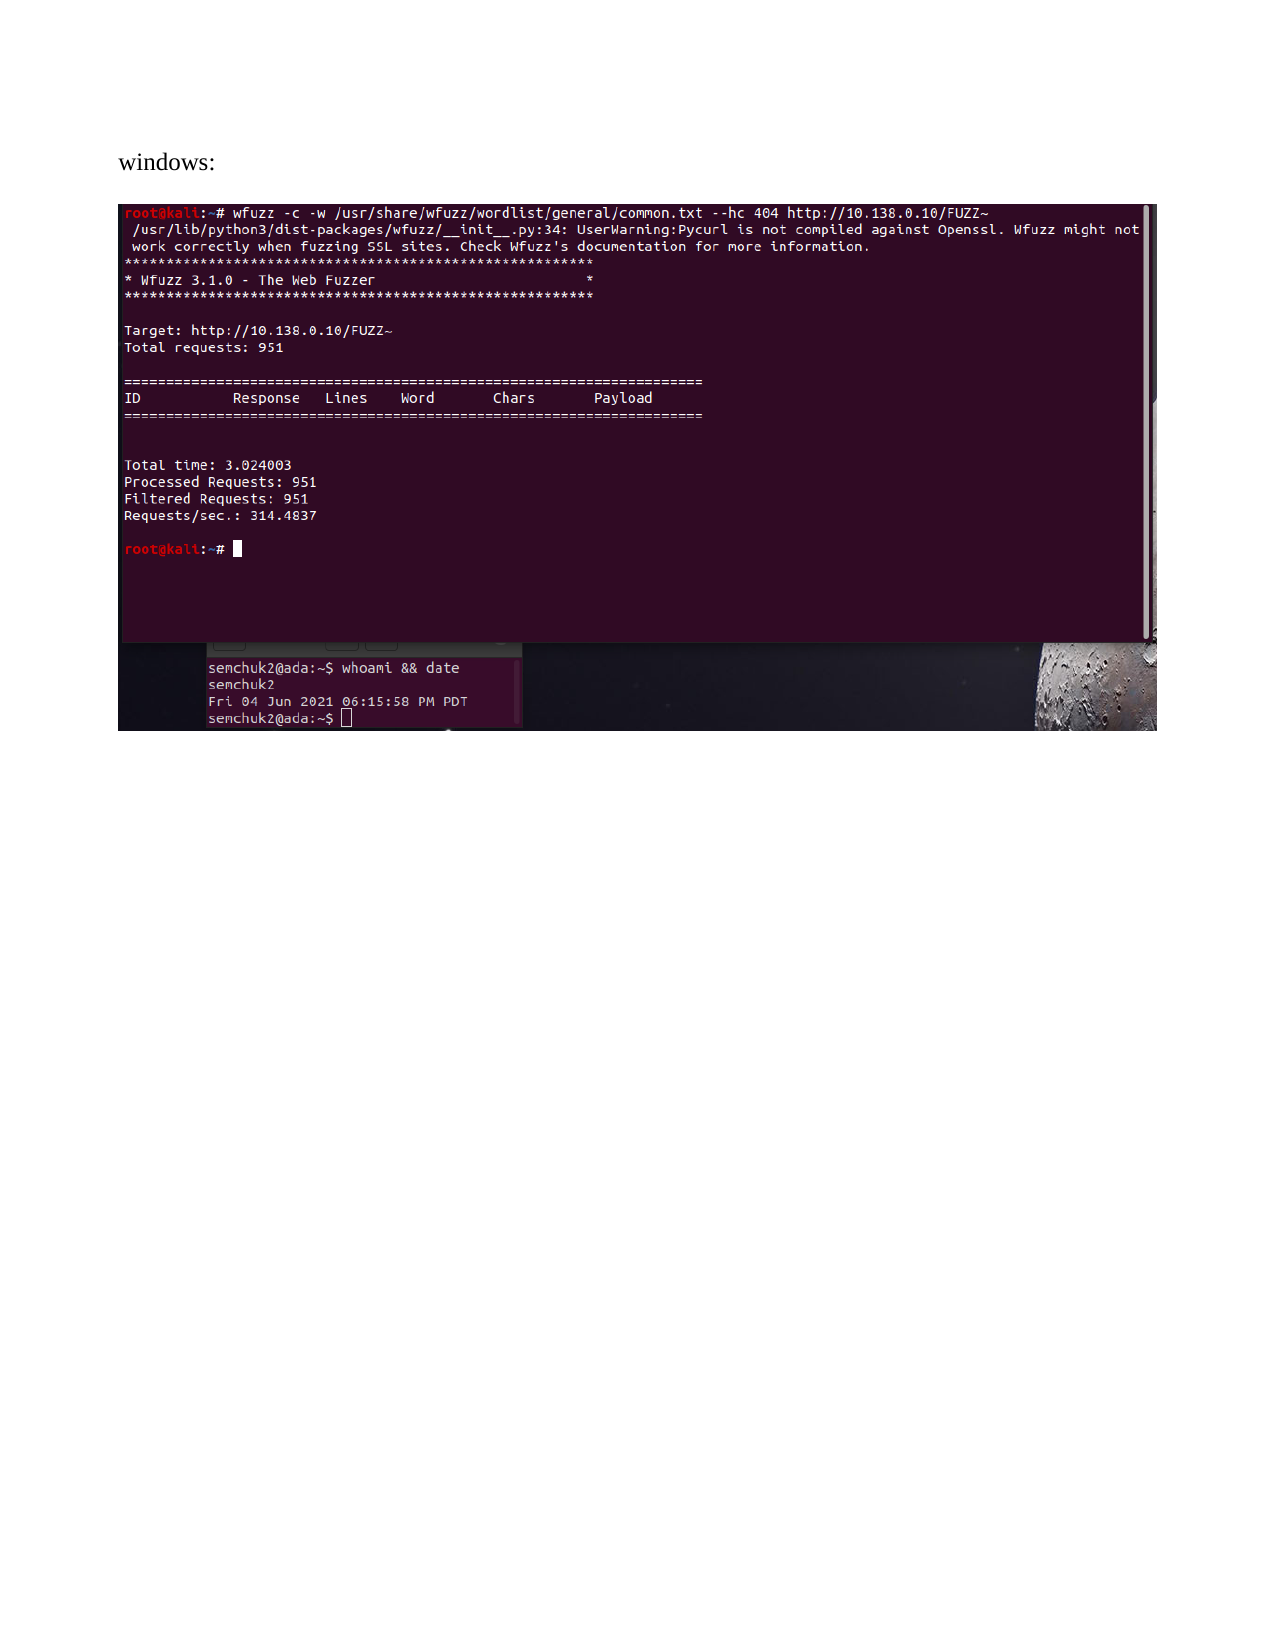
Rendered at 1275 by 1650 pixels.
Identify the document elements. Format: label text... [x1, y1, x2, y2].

picture [118, 204, 1157, 731]
text windows: [118, 147, 1157, 176]
